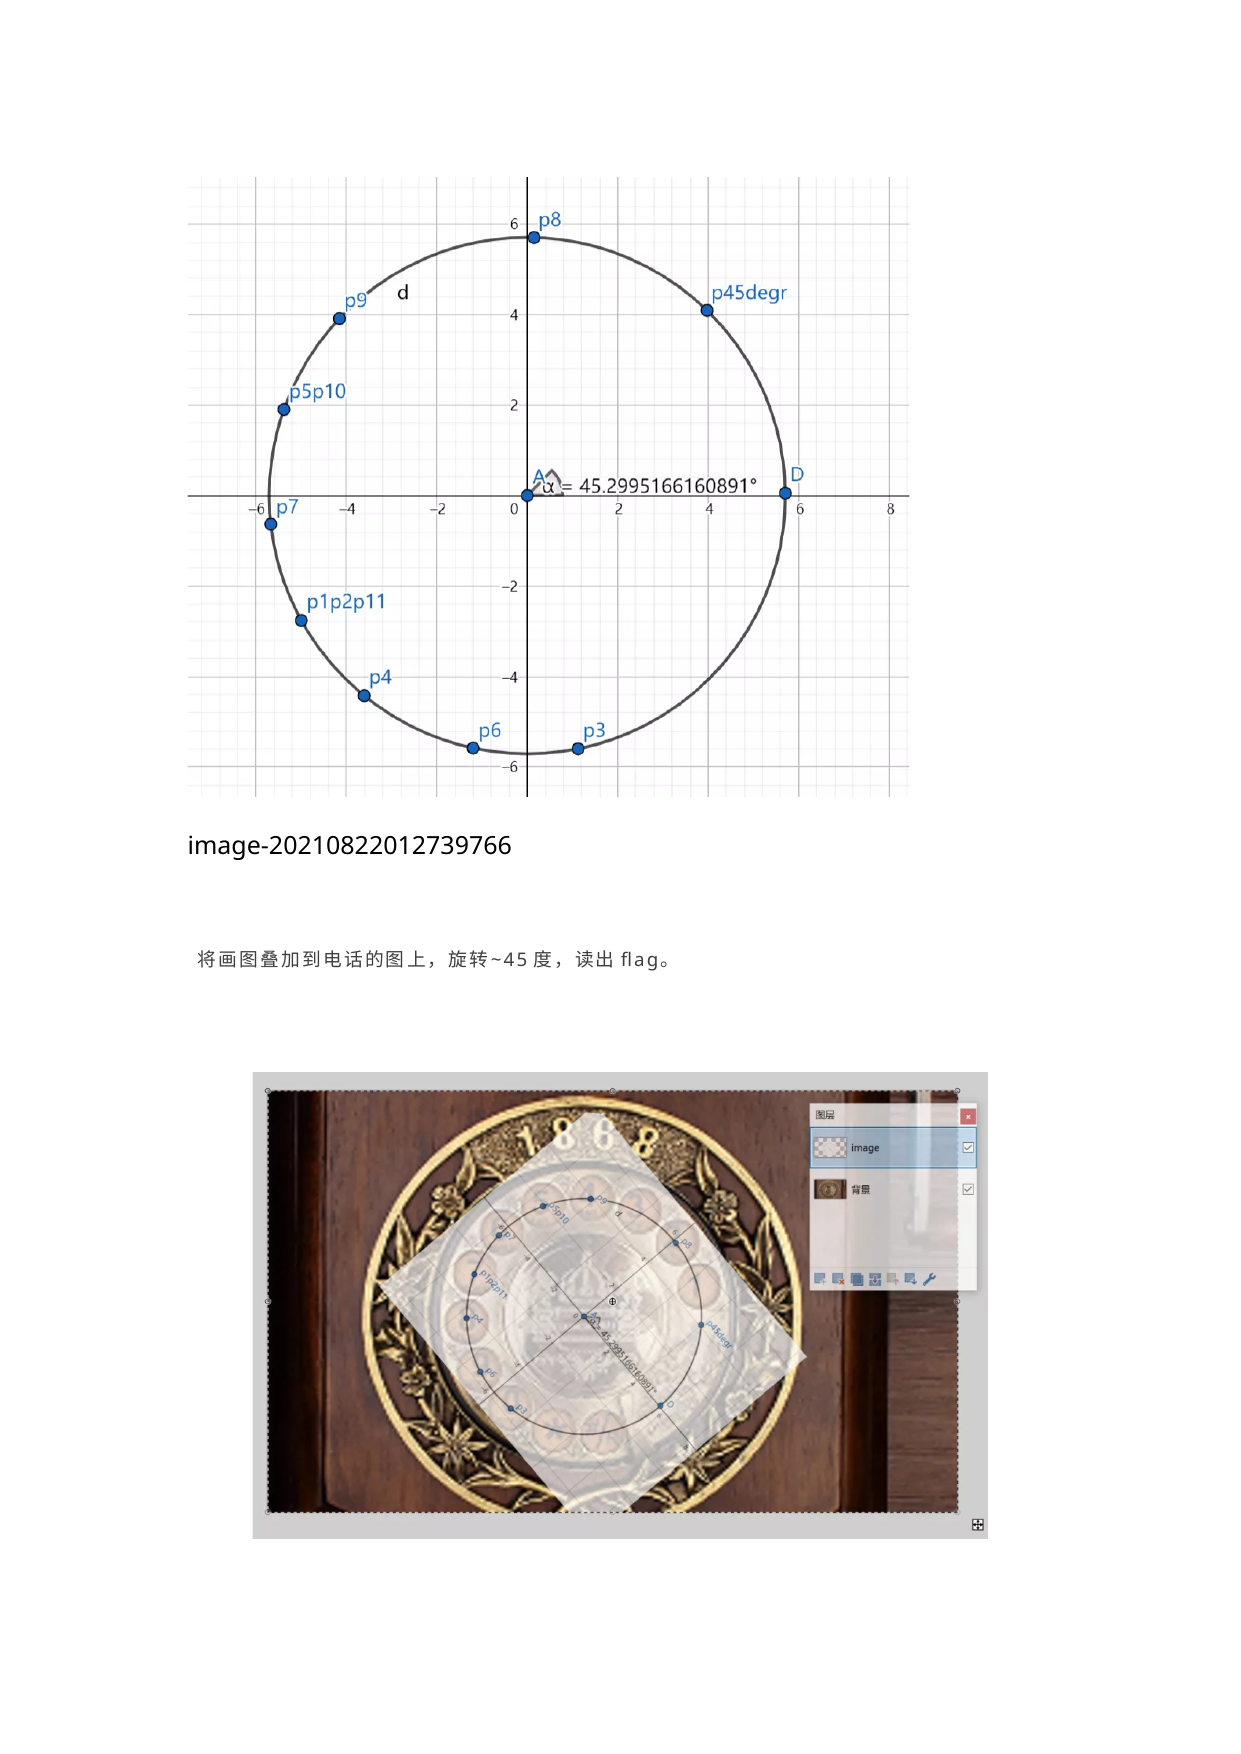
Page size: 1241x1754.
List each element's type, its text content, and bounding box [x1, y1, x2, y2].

picture [187, 177, 910, 797]
picture [252, 1072, 988, 1539]
text image-20210822012739766 [187, 812, 1053, 877]
text 将画图叠加到电话的图上，旋转~45度，读出flag。 [197, 942, 1043, 975]
